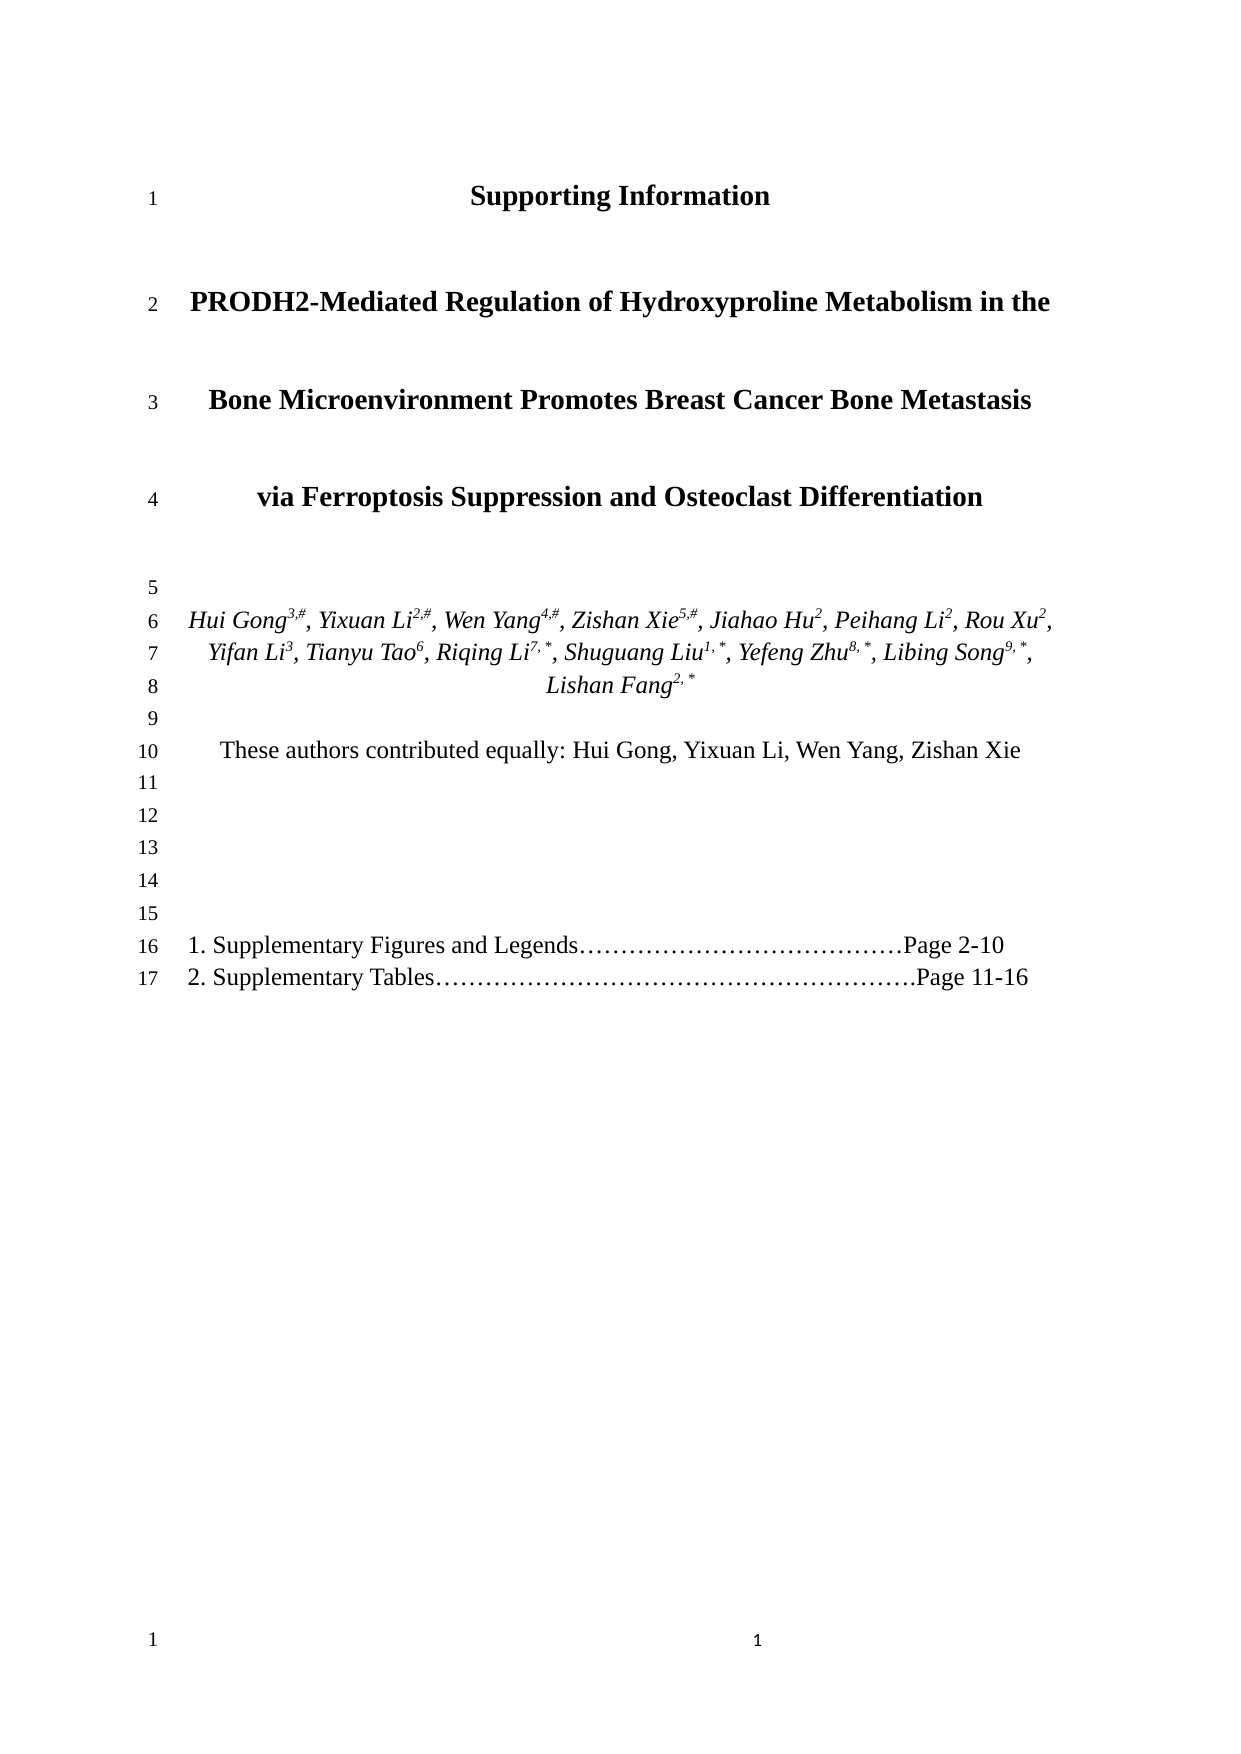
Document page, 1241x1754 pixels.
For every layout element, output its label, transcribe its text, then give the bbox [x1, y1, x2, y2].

text PRODH2-Mediated Regulation of Hydroxyproline Metabolism in the Bone Microenvironment Promotes Breast Cancer Bone Metastasis via Ferroptosis Suppression and Osteoclast Differentiation [187, 269, 1053, 529]
text These authors contributed equally: Hui Gong, Yixuan Li, Wen Yang, Zishan Xie [187, 733, 1053, 766]
list Supplementary Figures and Legends…………………………………Page 2-10 [187, 928, 1053, 961]
text Supporting Information [187, 162, 1053, 227]
list Supplementary Tables………………………………………………….Page 11-16 [187, 961, 1053, 993]
text Hui Gong3,#, Yixuan Li2,#, Wen Yang4,#, Zishan Xie5,#, Jiahao Hu2, Peihang Li2, Rou Xu2, Yifan Li3, Tianyu Tao6, Riqing Li7, *, Shuguang Liu1, *, Yefeng Zhu8, *, Libing Song9, *, Lishan Fang2, * [187, 603, 1053, 701]
